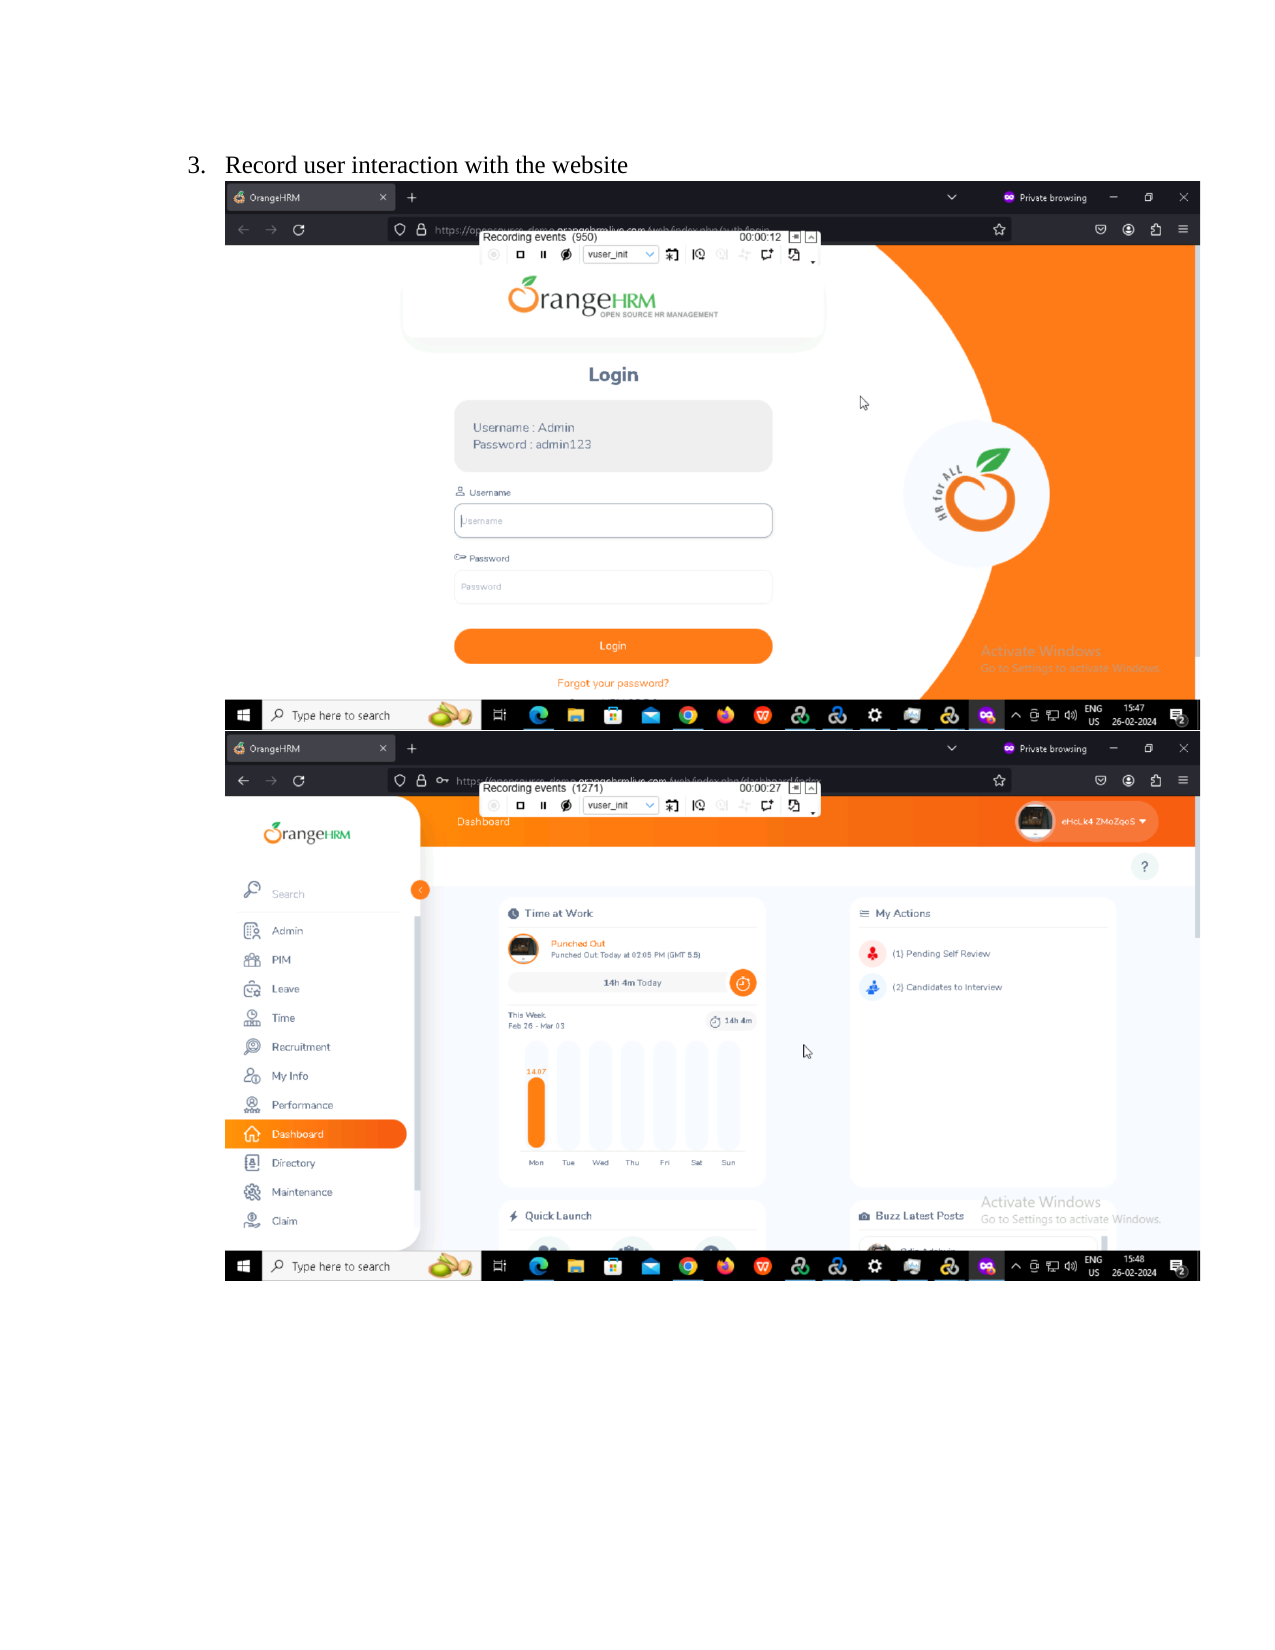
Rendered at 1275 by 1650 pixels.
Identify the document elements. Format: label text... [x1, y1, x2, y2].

picture [225, 731, 1200, 1281]
picture [225, 181, 1200, 730]
